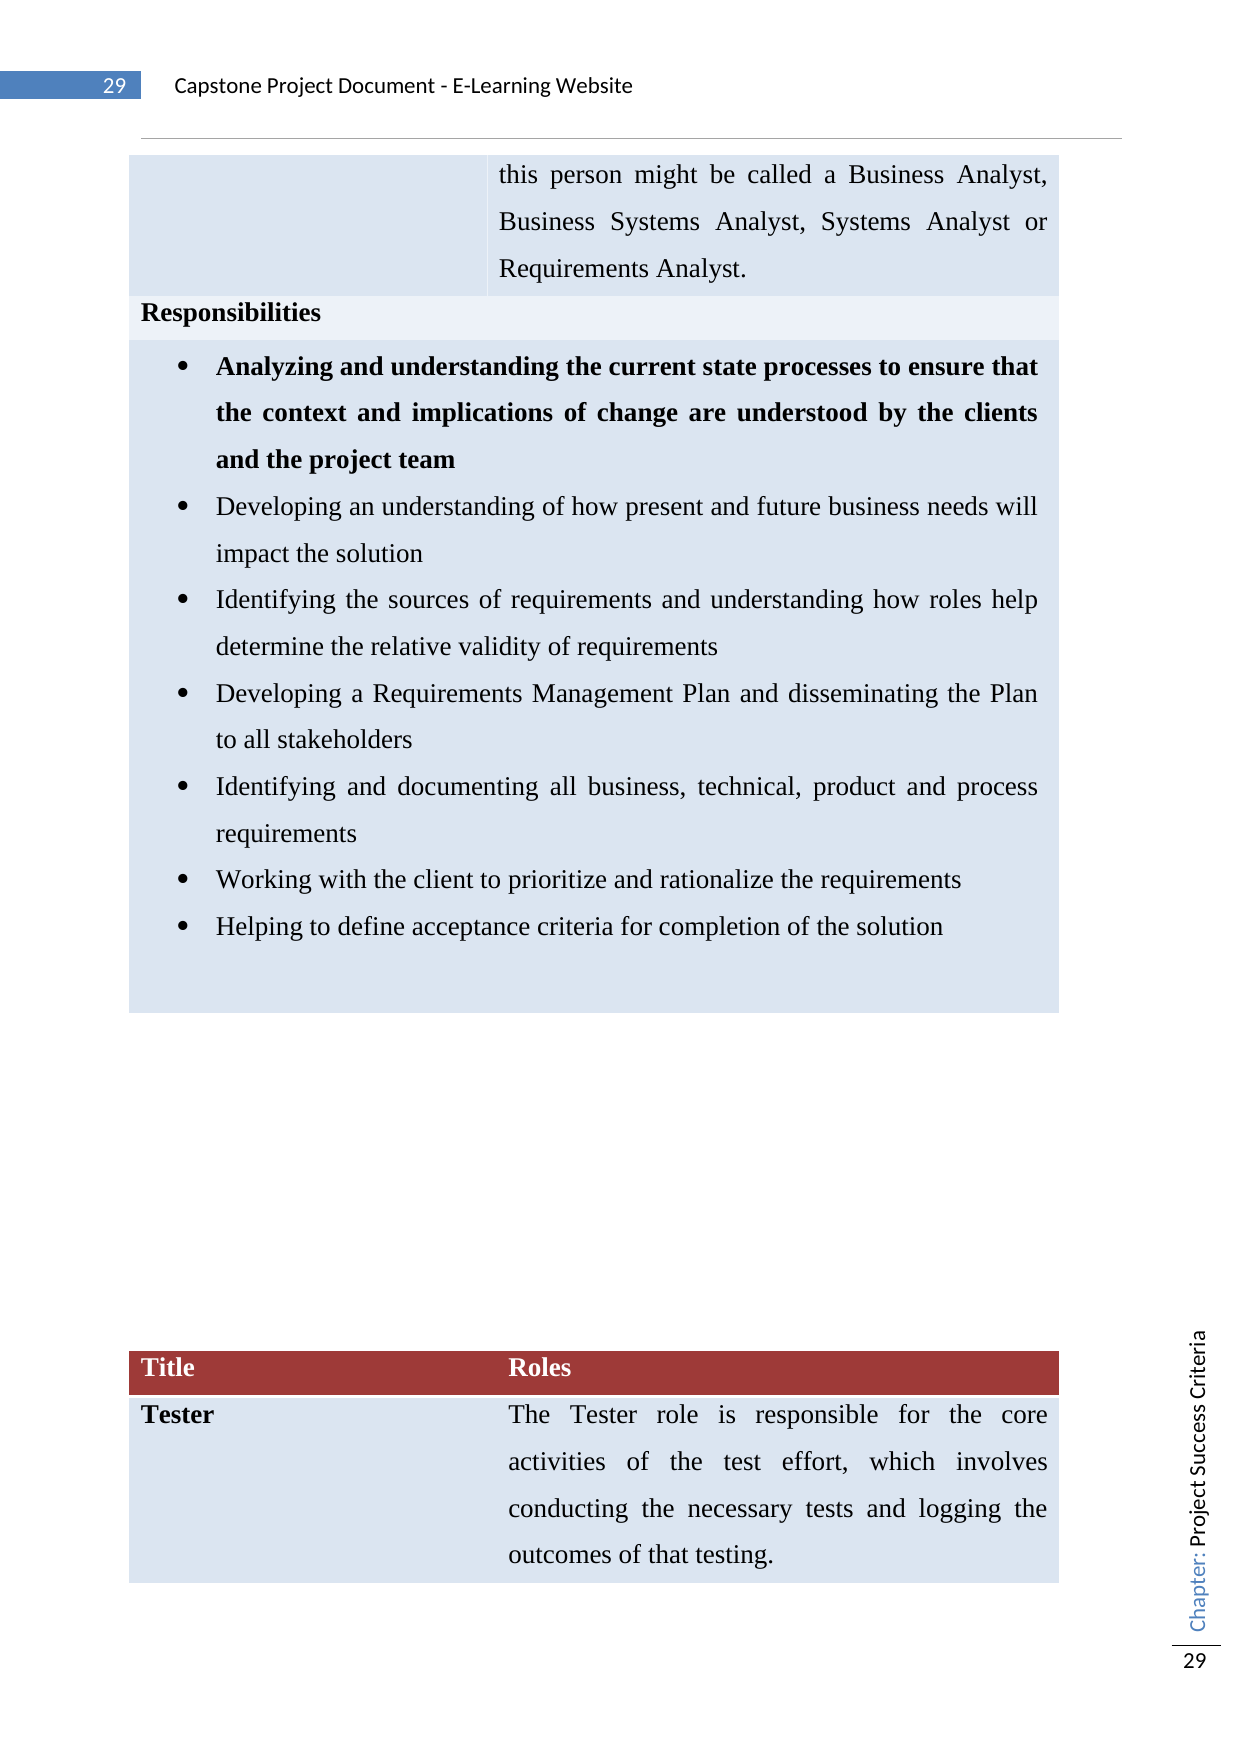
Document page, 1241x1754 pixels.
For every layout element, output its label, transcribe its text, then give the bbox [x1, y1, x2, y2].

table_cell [488, 155, 1059, 296]
table_cell Analyzing and understanding the current state processes to ensure that the context and implications of change are understood by the clients and the project team Developing an understanding of how present and future business needs will impact the solution Identifying the sources of requirements and understanding how roles help determine the relative validity of requirements Developing a Requirements Management Plan and disseminating the Plan to all stakeholders Identifying and documenting all business, technical, product and process requirements Working with the client to prioritize and rationalize the requirements Helping to define acceptance criteria for completion of the solution [129, 340, 1059, 1013]
table_cell The Tester role is responsible for the core activities of the test effort, which involves conducting the necessary tests and logging the outcomes of that testing. [497, 1398, 1059, 1583]
table_header Roles [497, 1351, 1059, 1395]
table_cell Analysis [129, 155, 487, 296]
table_header Title [129, 1351, 497, 1395]
table_cell Tester [129, 1398, 497, 1583]
table_cell Responsibilities [129, 296, 1059, 340]
